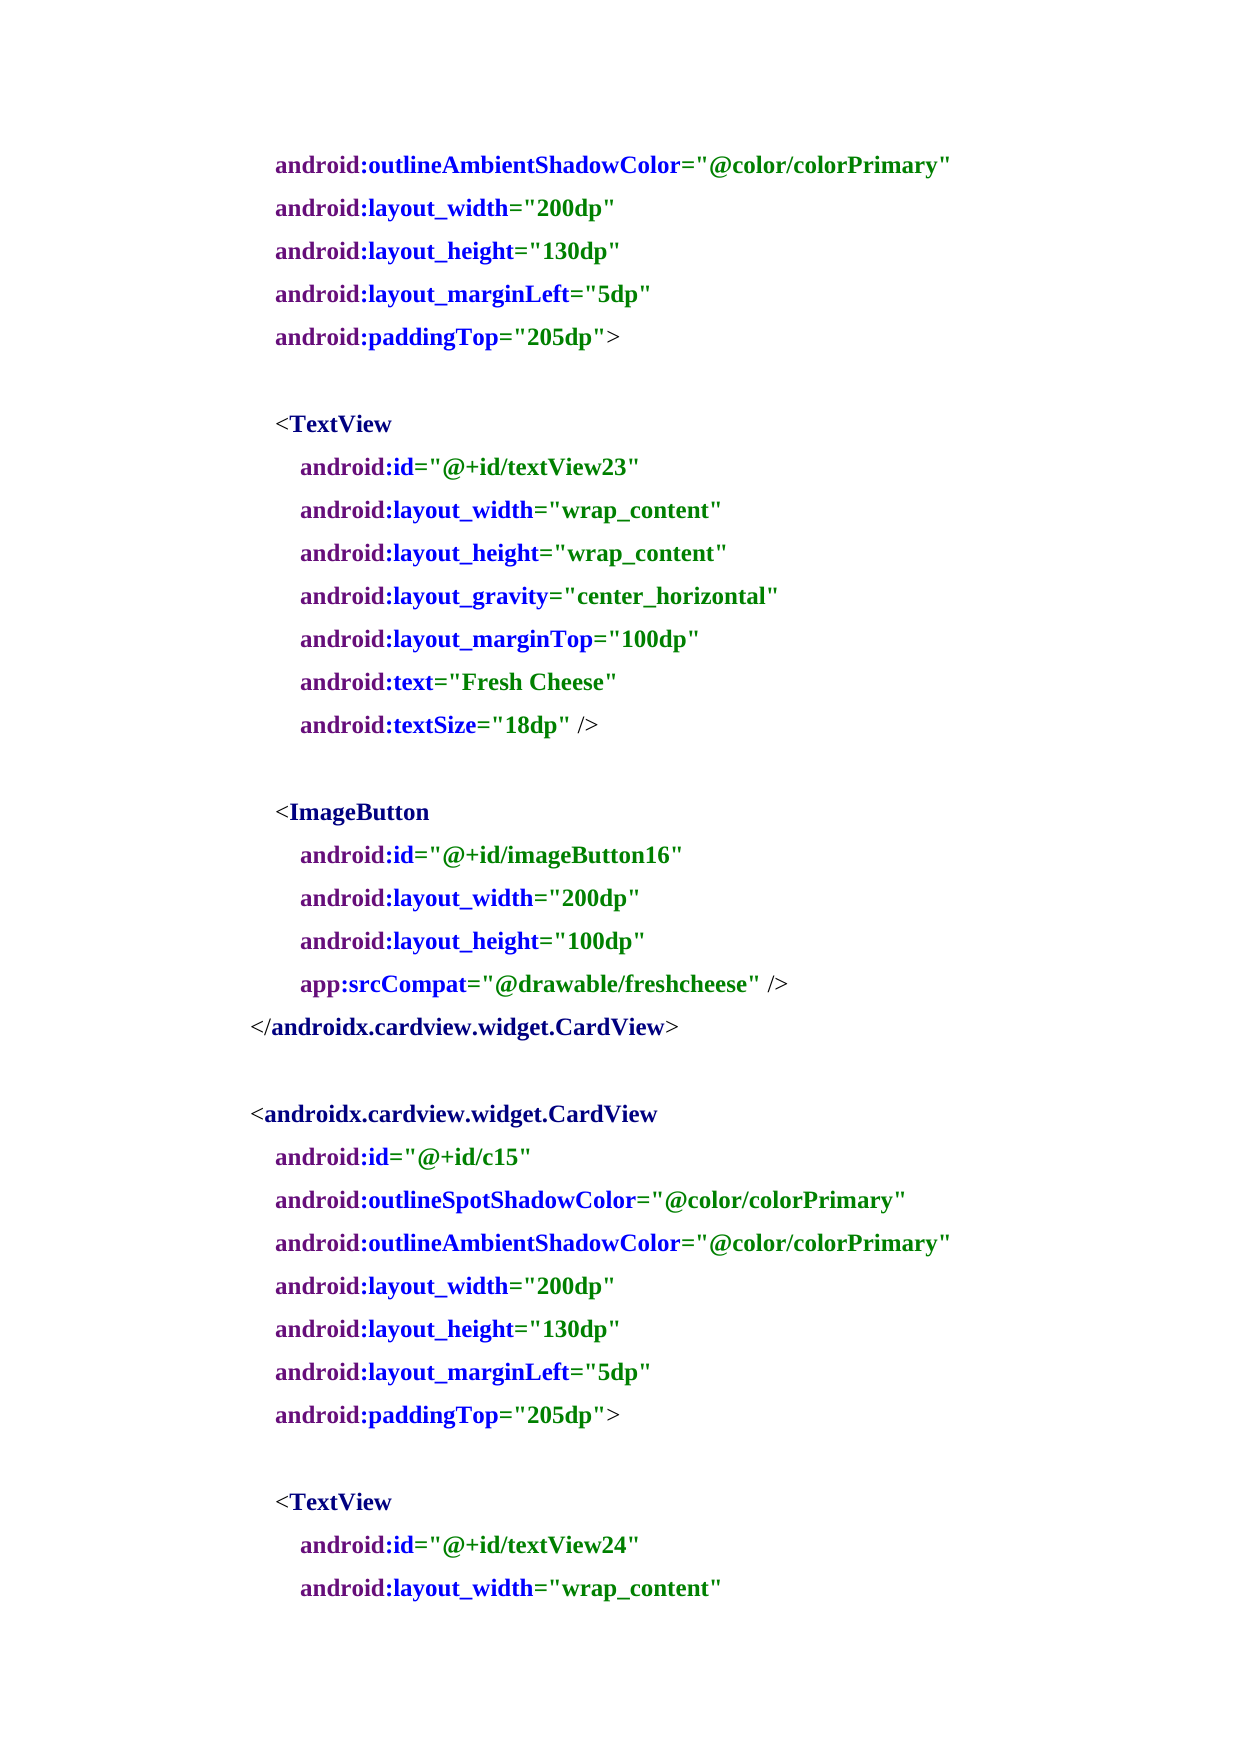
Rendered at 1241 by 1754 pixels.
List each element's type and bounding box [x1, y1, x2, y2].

text [150, 150, 1090, 1602]
